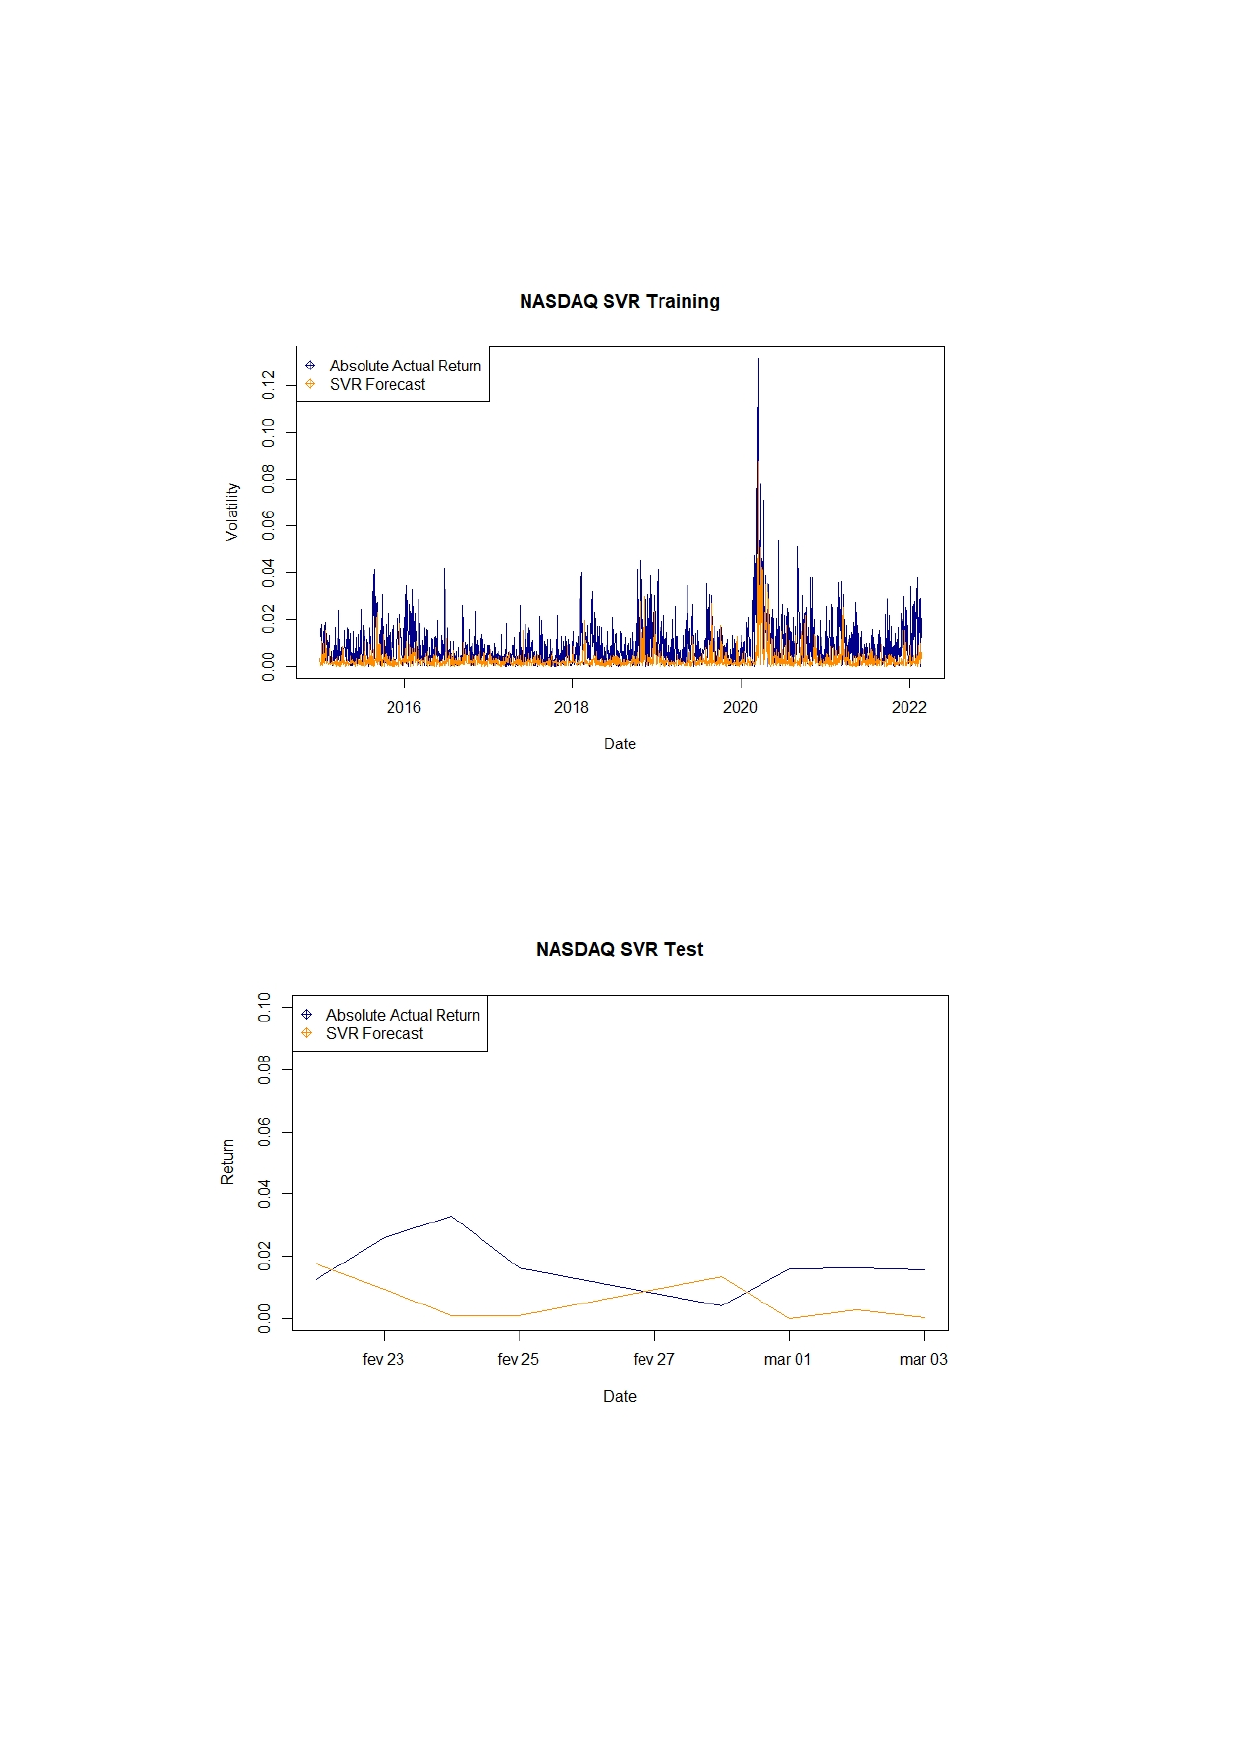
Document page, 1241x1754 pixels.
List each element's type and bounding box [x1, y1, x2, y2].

picture [198, 901, 1042, 1424]
picture [203, 253, 1037, 771]
